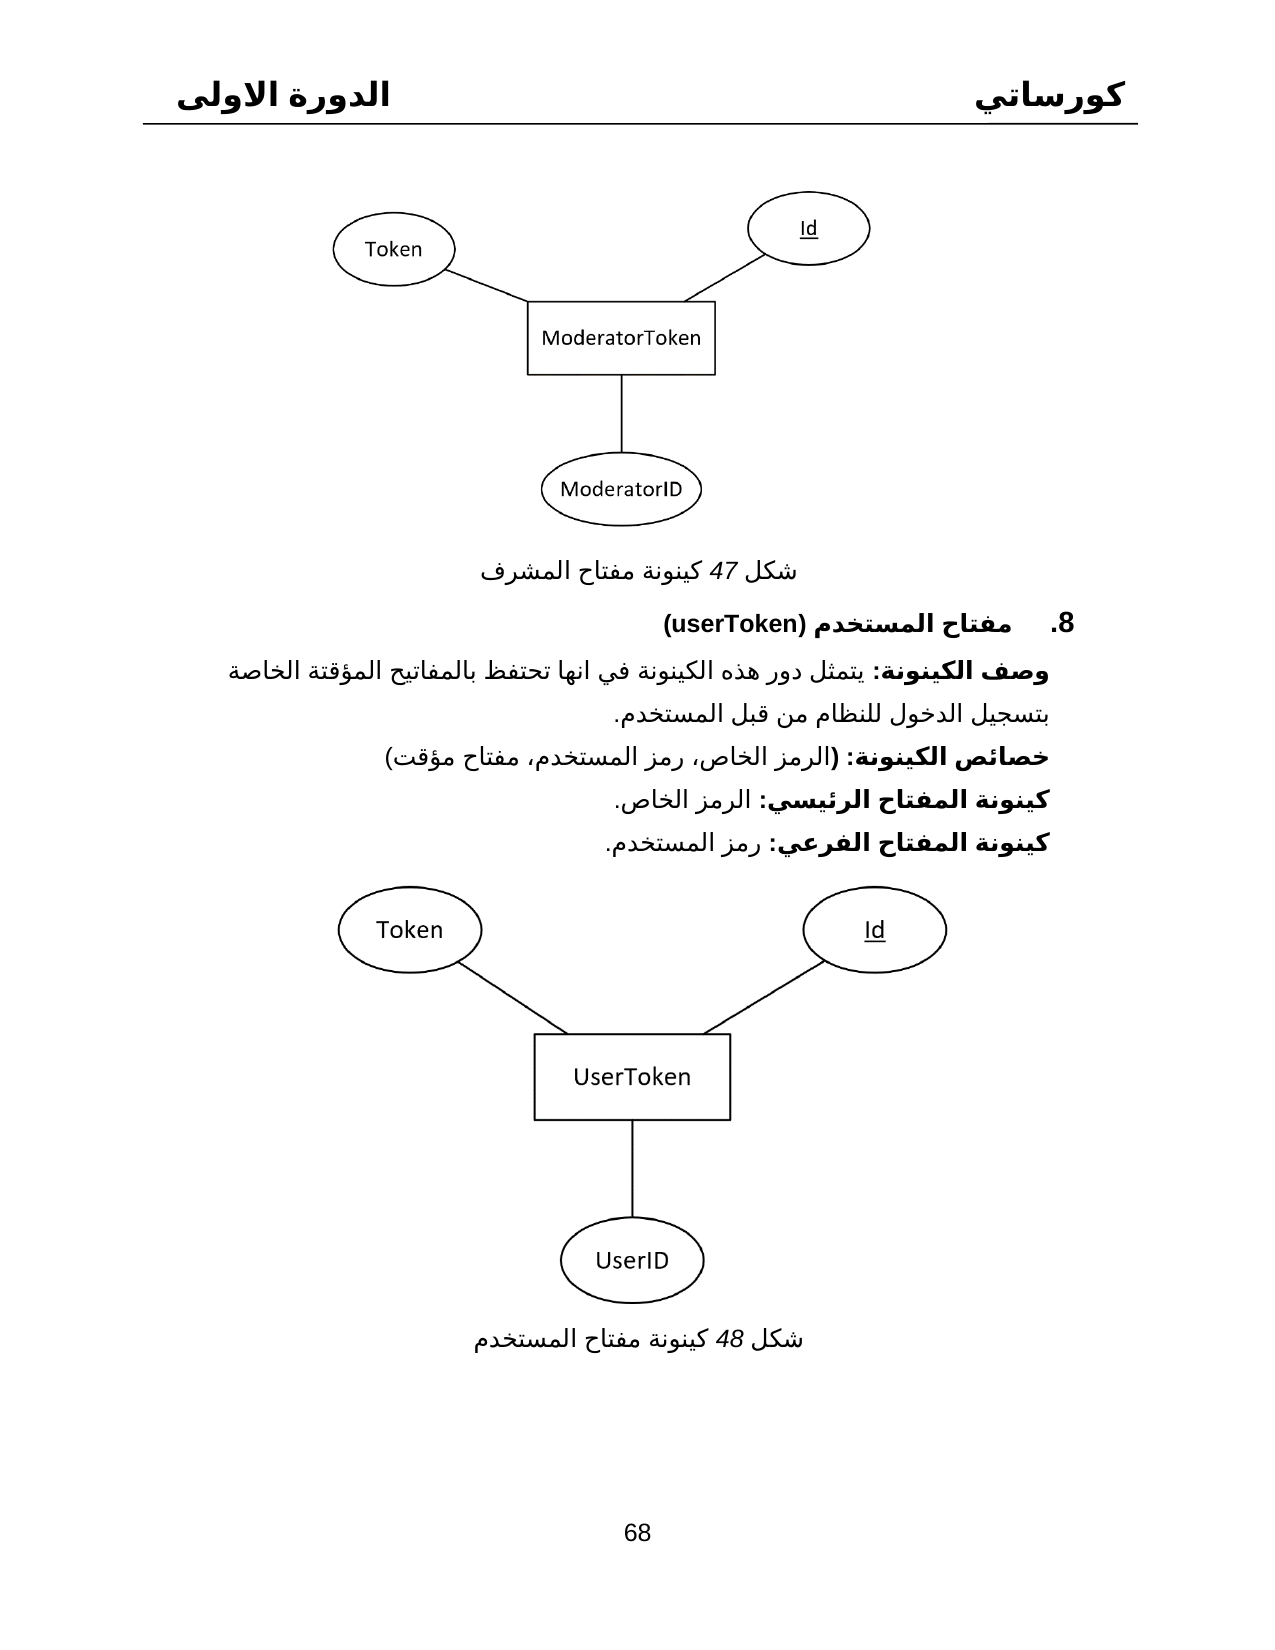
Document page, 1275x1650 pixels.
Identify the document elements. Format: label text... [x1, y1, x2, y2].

text خصائص الكينونة: (الرمز الخاص، رمز المستخدم، مفتاح مؤقت) [150, 742, 1050, 771]
text شكل 48 كينونة مفتاح المستخدم [150, 1324, 1125, 1353]
picture [316, 162, 884, 542]
text شكل 47 كينونة مفتاح المشرف [150, 556, 1125, 584]
list مفتاح المستخدم (userToken) [150, 605, 1050, 639]
picture [318, 871, 956, 1310]
text وصف الكينونة: يتمثل دور هذه الكينونة في انها تحتفظ بالمفاتيح المؤقتة الخاصة بتسجيل الدخول للنظام من قبل المستخدم. [150, 656, 1050, 728]
text كينونة المفتاح الفرعي: رمز المستخدم. [150, 828, 1050, 857]
text كينونة المفتاح الرئيسي: الرمز الخاص. [150, 785, 1050, 814]
